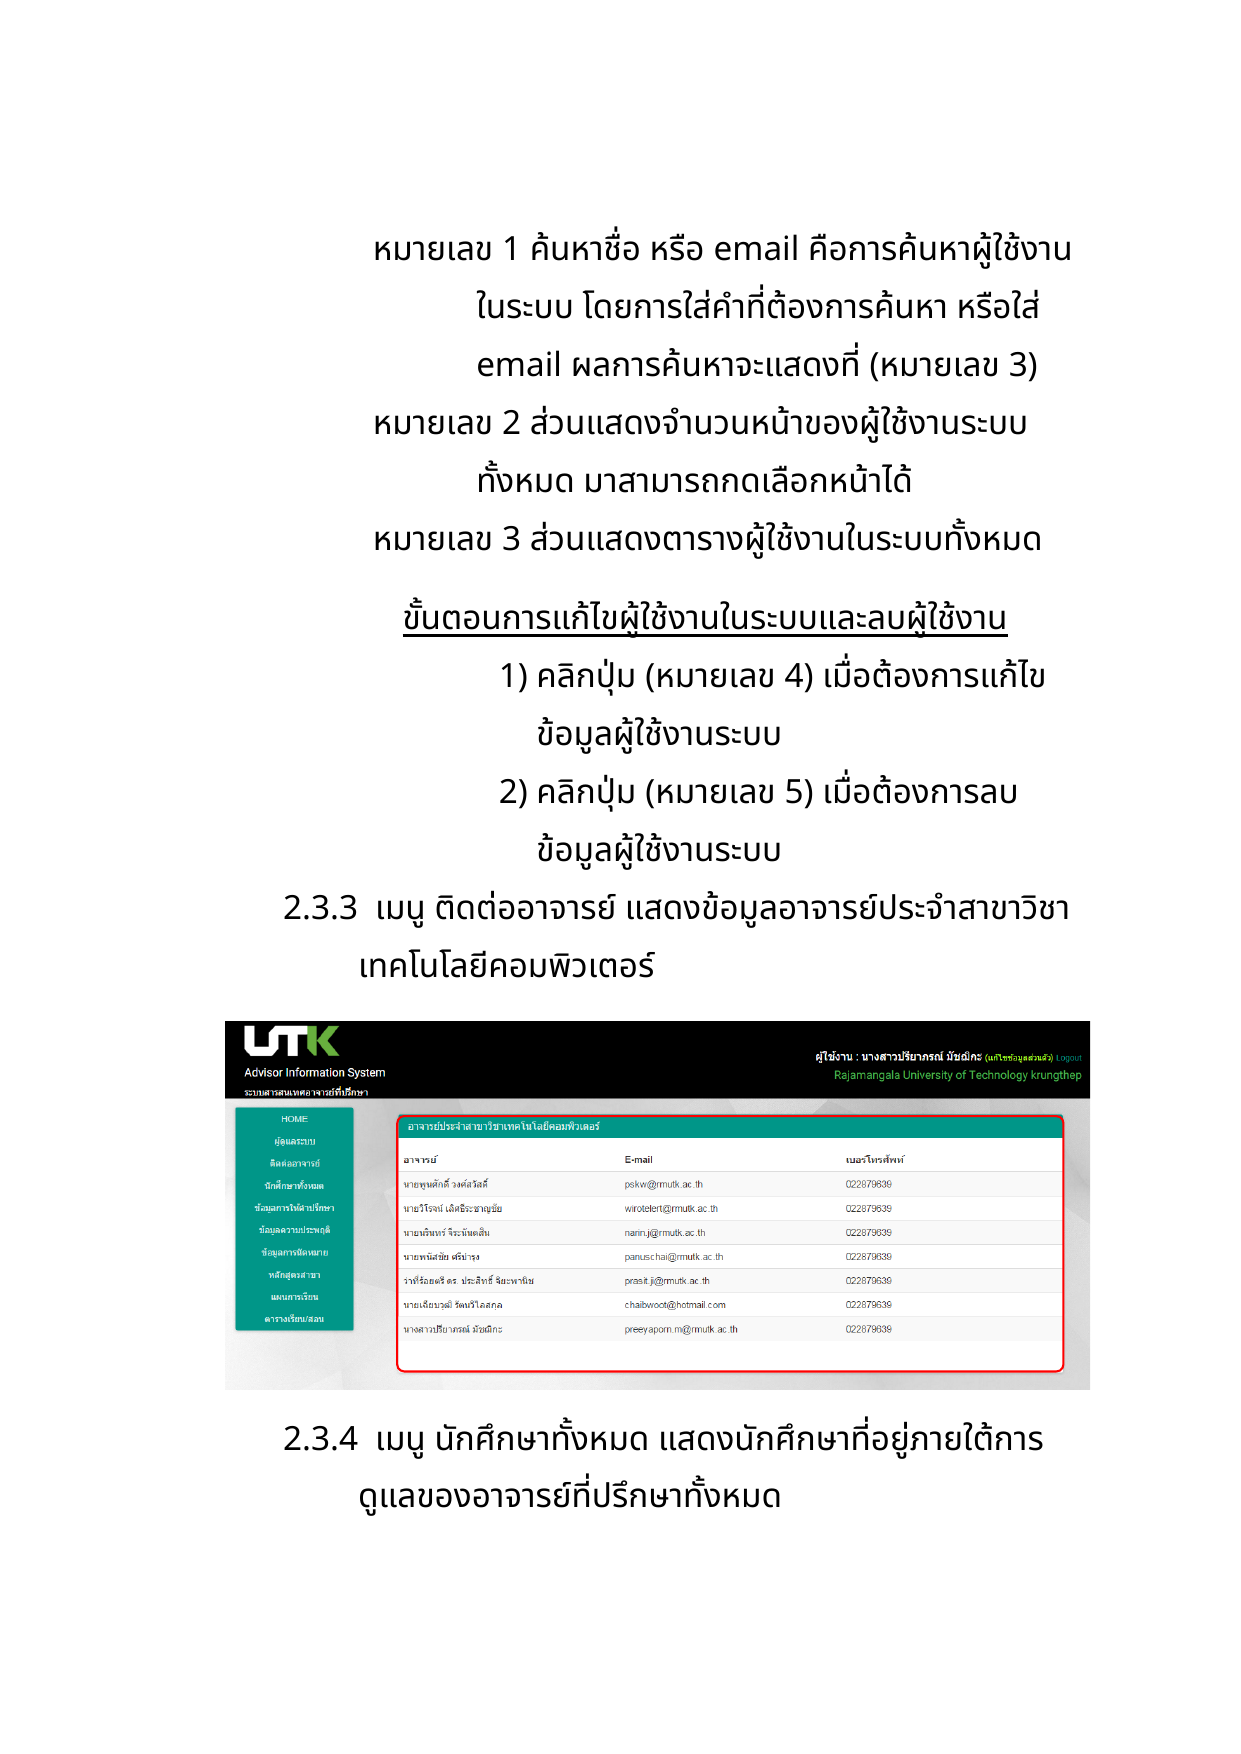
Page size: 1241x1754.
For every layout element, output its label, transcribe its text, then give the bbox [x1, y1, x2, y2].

text ขั้นตอนการแก้ไขผู้ใช้งานในระบบและลบผู้ใช้งาน [402, 594, 1090, 644]
list คลิกปุ่ม (หมายเลข 4) เมื่อต้องการแก้ไขข้อมูลผู้ใช้งานระบบ [499, 652, 1090, 761]
list หมายเลข 3 ส่วนแสดงตารางผู้ใช้งานในระบบทั้งหมด [373, 515, 1090, 566]
list คลิกปุ่ม (หมายเลข 5) เมื่อต้องการลบข้อมูลผู้ใช้งานระบบ [499, 768, 1090, 877]
list หมายเลข 2 ส่วนแสดงจำนวนหน้าของผู้ใช้งานระบบทั้งหมด มาสามารถกดเลือกหน้าได้ [373, 399, 1090, 508]
picture [225, 1021, 1091, 1390]
list เมนู นักศึกษาทั้งหมด แสดงนักศึกษาที่อยู่ภายใต้การดูแลของอาจารย์ที่ปรึกษาทั้งหมด [283, 1414, 1090, 1523]
list เมนู ติดต่ออาจารย์ แสดงข้อมูลอาจารย์ประจำสาขาวิชาเทคโนโลยีคอมพิวเตอร์ [283, 884, 1090, 993]
list หมายเลข 1 ค้นหาชื่อ หรือ email คือการค้นหาผู้ใช้งานในระบบ โดยการใส่คำที่ต้องการค้นหา หรือใส่ email ผลการค้นหาจะแสดงที่ (หมายเลข 3) [373, 225, 1090, 392]
